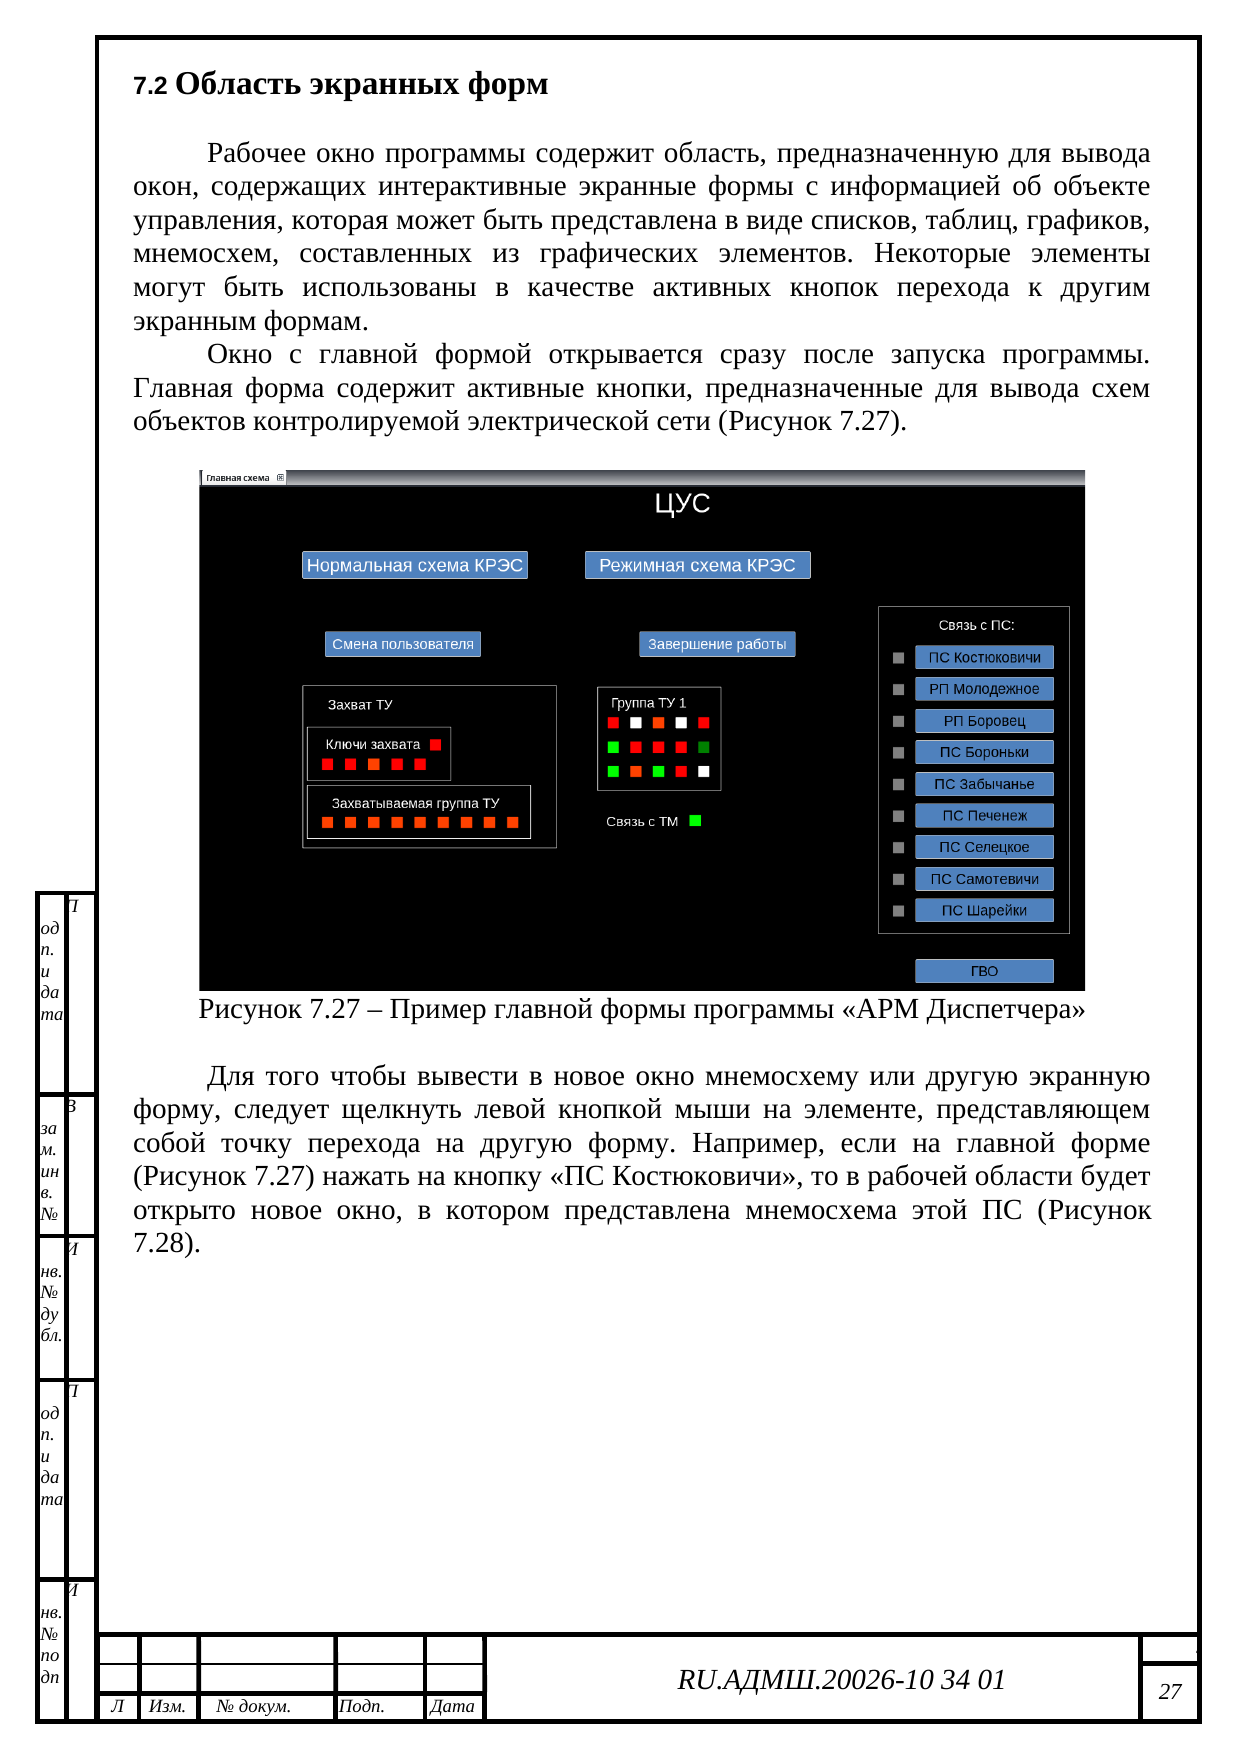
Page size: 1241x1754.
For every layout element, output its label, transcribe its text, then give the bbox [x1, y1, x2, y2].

subtitle Область экранных форм [133, 63, 1152, 101]
picture [199, 470, 1086, 991]
text Рабочее окно программы содержит область, предназначенную для вывода окон, содержащих интерактивные экранные формы с информацией об объекте управления, которая может быть представлена в виде списков, таблиц, графиков, мнемосхем, составленных из графических элементов. Некоторые элементы могут быть использованы в качестве активных кнопок перехода к другим экранным формам. [133, 135, 1152, 336]
